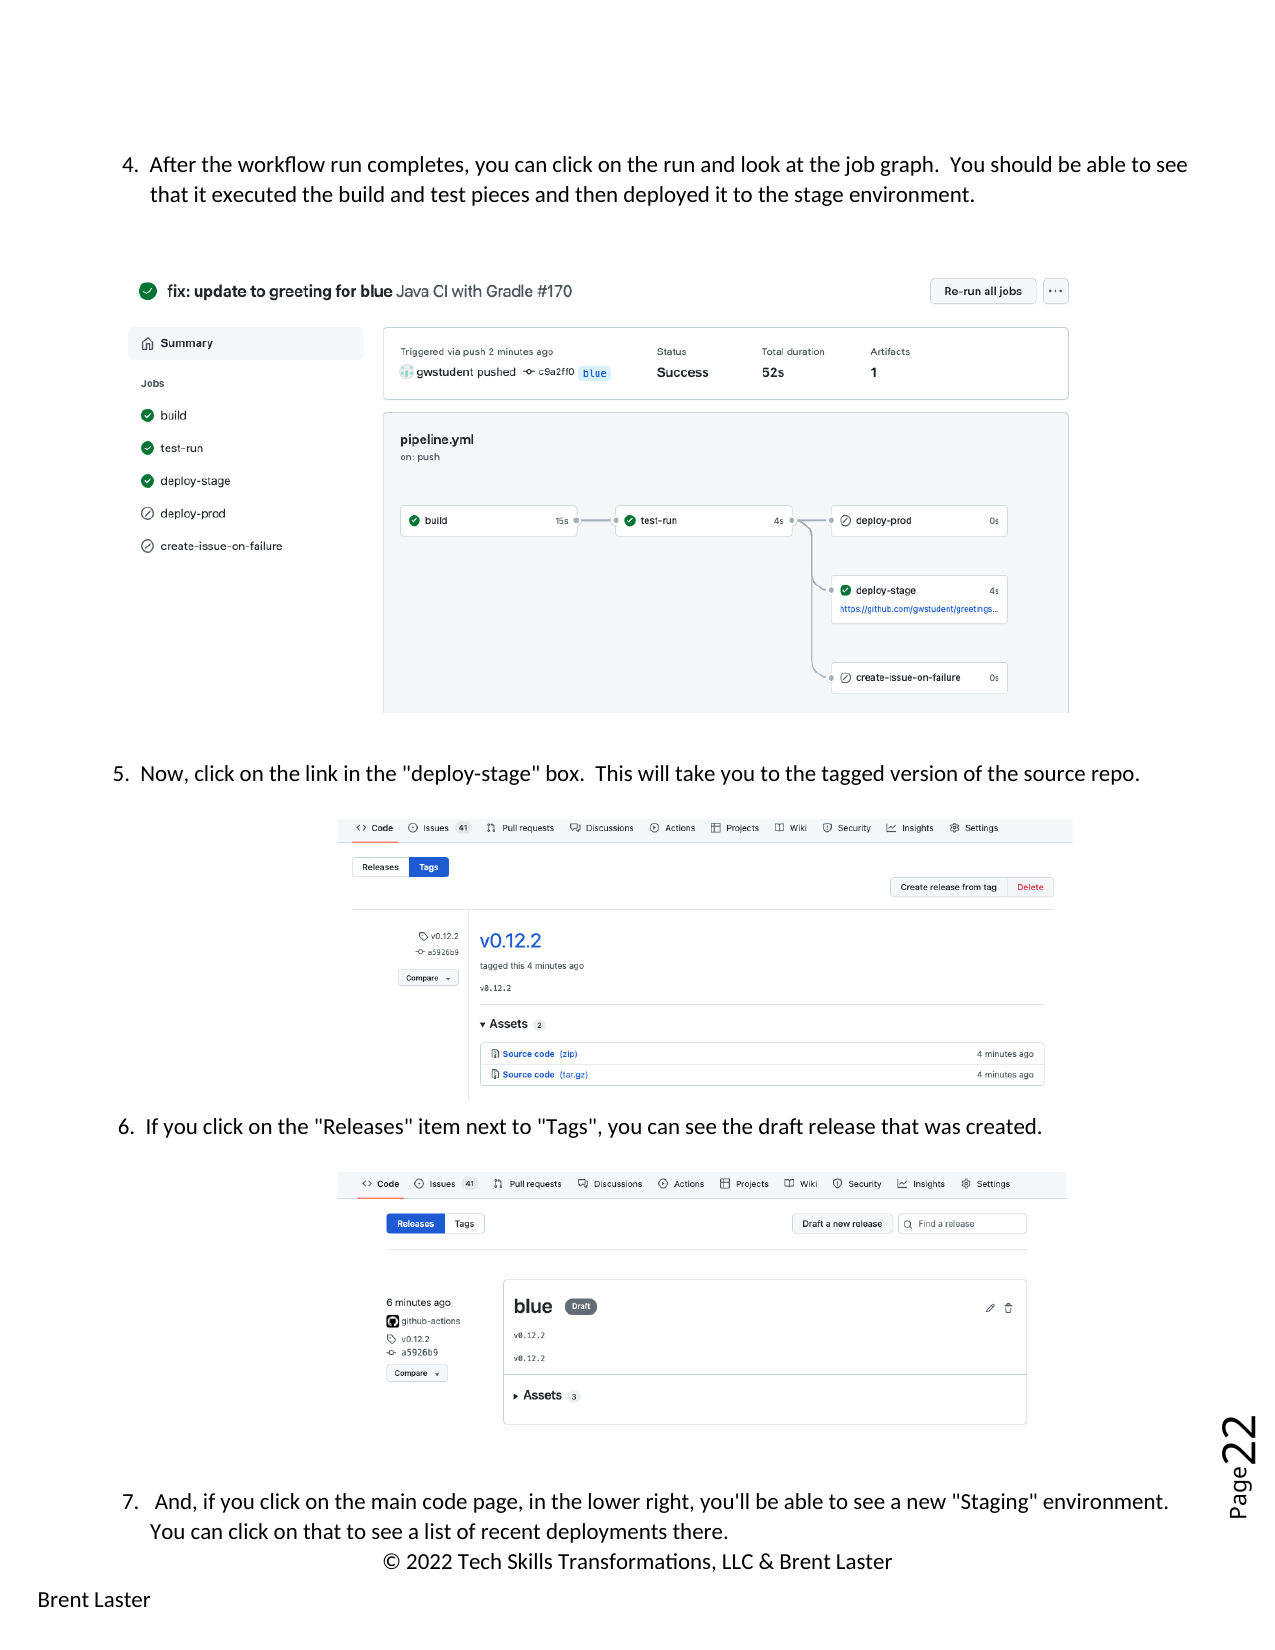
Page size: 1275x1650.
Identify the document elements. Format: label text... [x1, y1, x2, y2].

text 7. And, if you click on the main code page, in the lower right, you'll be able to see a new "Staging" environment. You can click on that to see a list of recent deployments there. [122, 1487, 1200, 1545]
picture [121, 273, 1075, 713]
list 5. Now, click on the link in the "deploy-stage" box. This will take you to the tagged version of the source repo. [112, 759, 1200, 787]
picture [337, 1172, 1067, 1438]
list 6. If you click on the "Releases" item next to "Tags", you can see the draft release that was created. [112, 1112, 1200, 1141]
text 4. After the workflow run completes, you can click on the run and look at the job graph. You should be able to see that it executed the build and test pieces and then deployed it to the stage environment. [122, 150, 1200, 208]
picture [337, 819, 1073, 1111]
